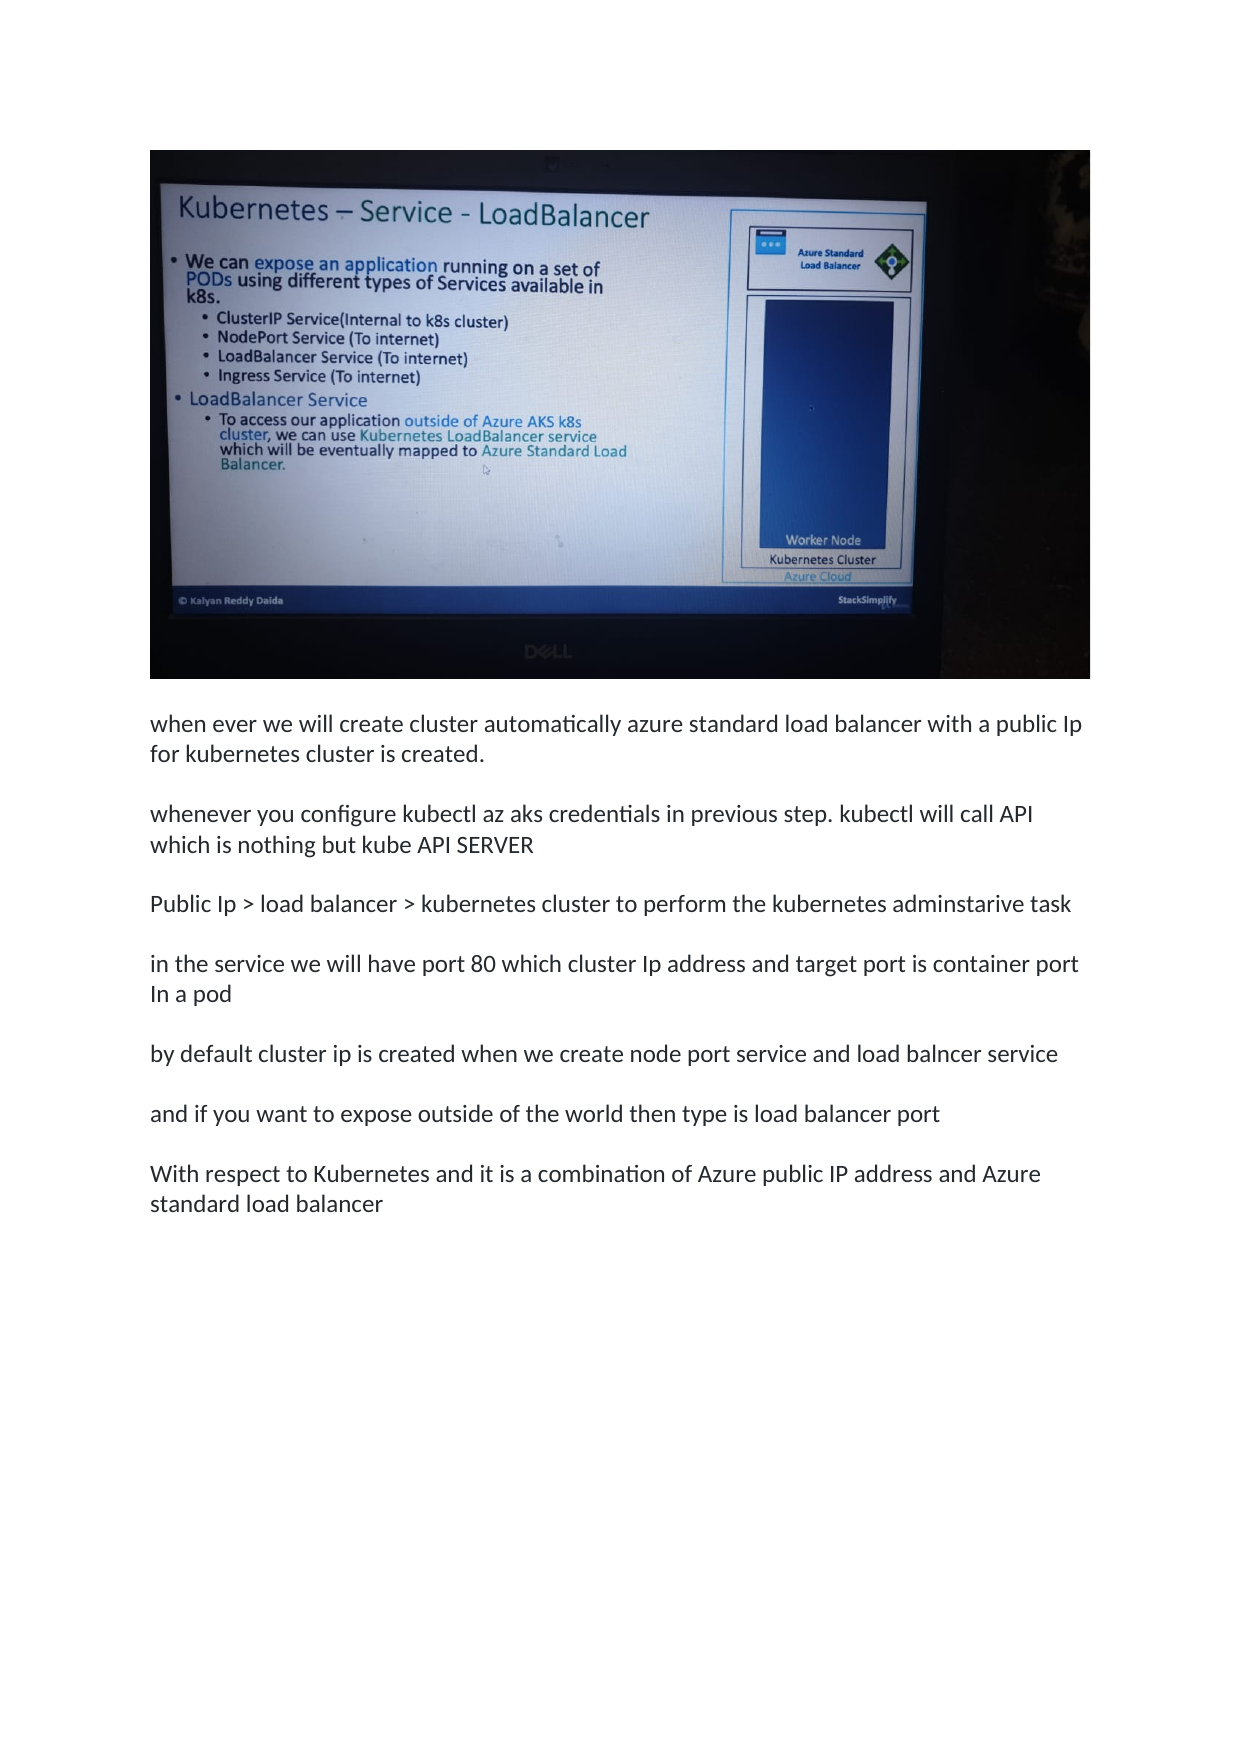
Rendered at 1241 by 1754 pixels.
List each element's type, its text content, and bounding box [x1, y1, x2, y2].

picture [150, 150, 1091, 679]
text Public Ip > load balancer > kubernetes cluster to perform the kubernetes adminstarive task [150, 888, 1090, 919]
text when ever we will create cluster automatically azure standard load balancer with a public Ip for kubernetes cluster is created. [150, 708, 1090, 769]
text in the service we will have port 80 which cluster Ip address and target port is container port In a pod [150, 948, 1090, 1009]
text and if you want to expose outside of the world then type is load balancer port [150, 1098, 1090, 1128]
text by default cluster ip is created when we create node port service and load balncer service [150, 1038, 1090, 1069]
text whenever you configure kubectl az aks credentials in previous step. kubectl will call API which is nothing but kube API SERVER [150, 798, 1090, 859]
text With respect to Kubernetes and it is a combination of Azure public IP address and Azure standard load balancer [150, 1158, 1090, 1219]
